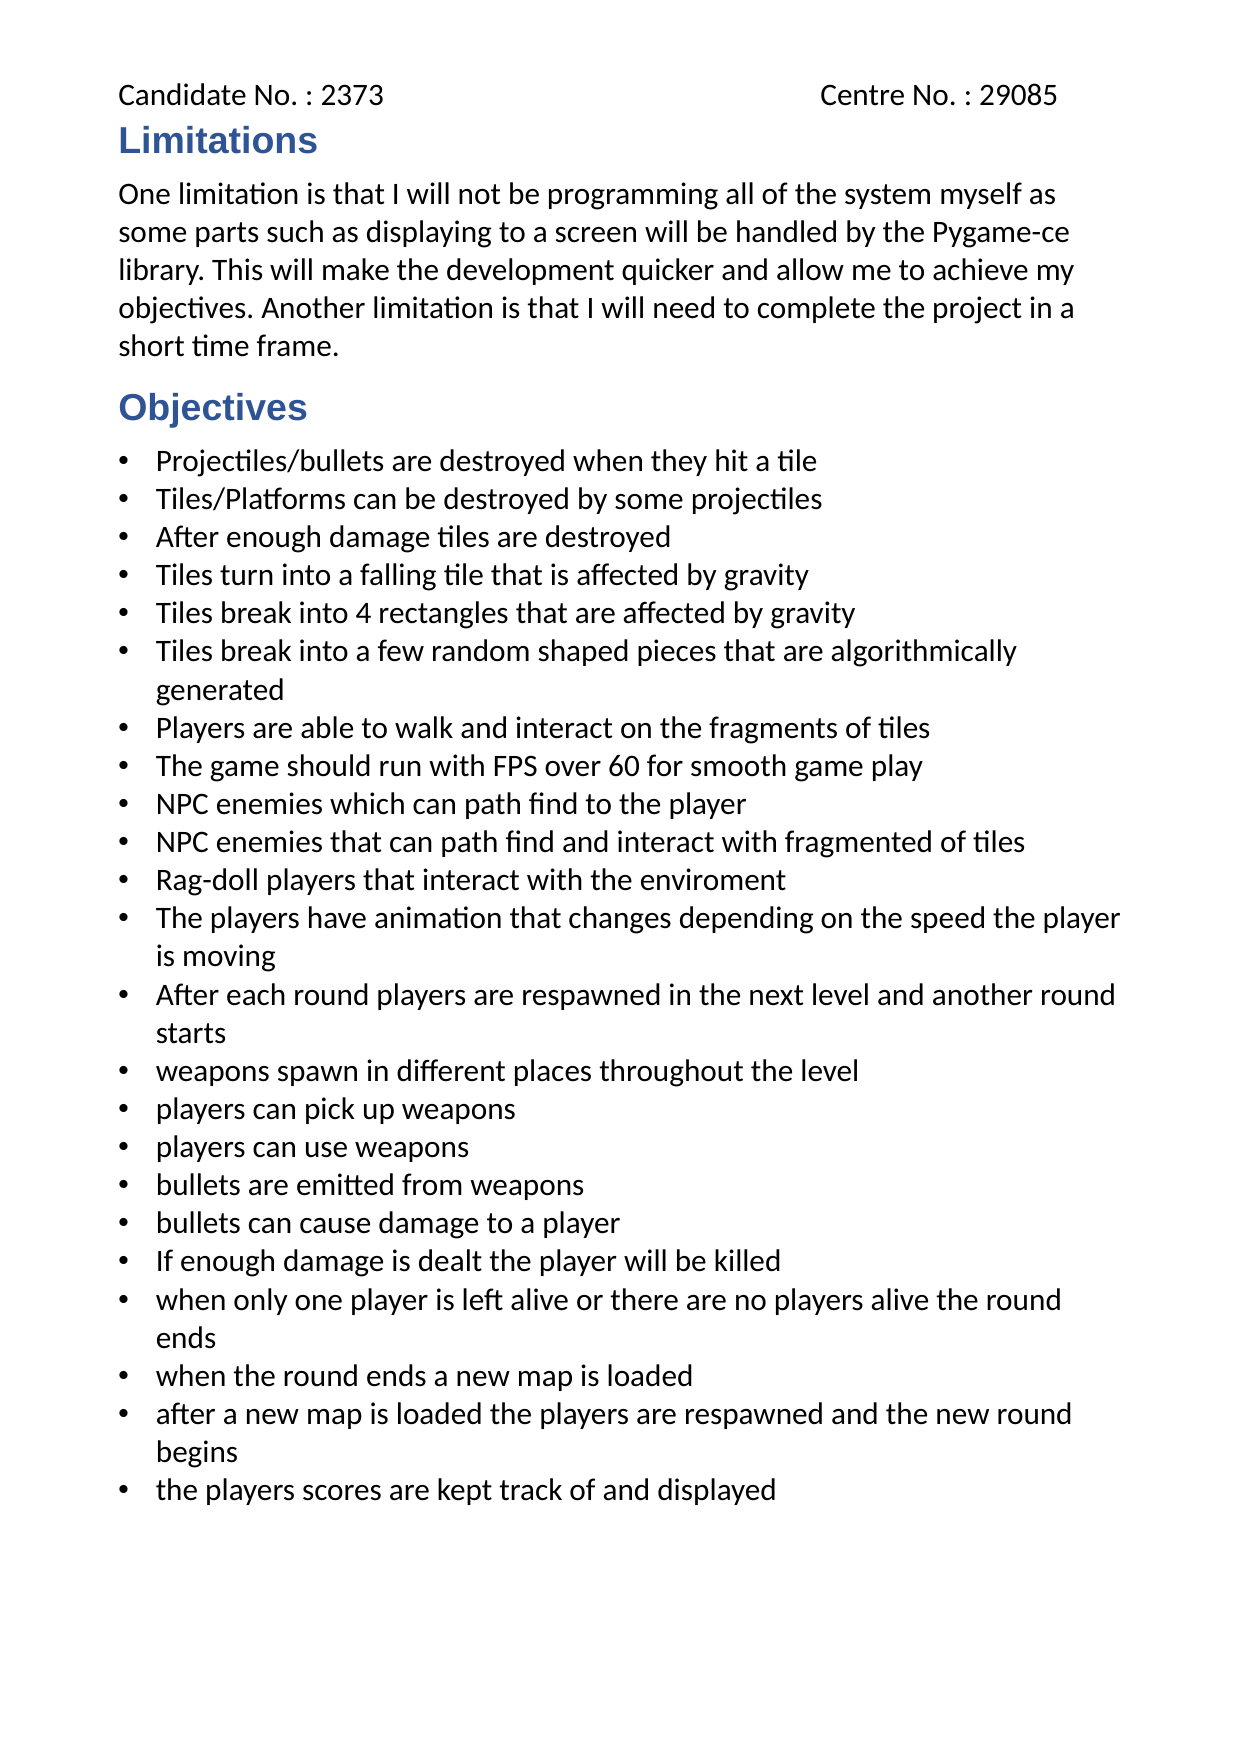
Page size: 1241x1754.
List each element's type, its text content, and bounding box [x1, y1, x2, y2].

list bullets are emitted from weapons [118, 1165, 1122, 1203]
list Rag-doll players that interact with the enviroment [118, 860, 1122, 898]
list after a new map is loaded the players are respawned and the new round begins [118, 1394, 1122, 1470]
list bullets can cause damage to a player [118, 1203, 1122, 1241]
list Tiles break into 4 rectangles that are affected by gravity [118, 593, 1122, 631]
list Tiles/Platforms can be destroyed by some projectiles [118, 479, 1122, 517]
list Tiles turn into a falling tile that is affected by gravity [118, 555, 1122, 593]
list If enough damage is dealt the player will be killed [118, 1241, 1122, 1279]
list Players are able to walk and interact on the fragments of tiles [118, 708, 1122, 746]
list The game should run with FPS over 60 for smooth game play [118, 746, 1122, 784]
list when the round ends a new map is loaded [118, 1356, 1122, 1394]
subtitle Limitations [118, 118, 1122, 161]
list NPC enemies which can path find to the player [118, 784, 1122, 822]
list After enough damage tiles are destroyed [118, 517, 1122, 555]
list After each round players are respawned in the next level and another round starts [118, 974, 1122, 1051]
list players can pick up weapons [118, 1089, 1122, 1127]
list Tiles break into a few random shaped pieces that are algorithmically generated [118, 631, 1122, 708]
text One limitation is that I will not be programming all of the system myself as some parts such as displaying to a screen will be handled by the Pygame-ce library. This will make the development quicker and allow me to achieve my objectives. Another limitation is that I will need to complete the project in a short time frame. [118, 174, 1122, 364]
list The players have animation that changes depending on the speed the player is moving [118, 898, 1122, 974]
list players can use weapons [118, 1127, 1122, 1165]
list NPC enemies that can path find and interact with fragmented of tiles [118, 822, 1122, 860]
list Projectiles/bullets are destroyed when they hit a tile [118, 441, 1122, 479]
list weapons spawn in different places throughout the level [118, 1051, 1122, 1089]
list the players scores are kept track of and displayed [118, 1470, 1122, 1508]
subtitle Objectives [118, 385, 1122, 428]
list when only one player is left alive or there are no players alive the round ends [118, 1279, 1122, 1356]
